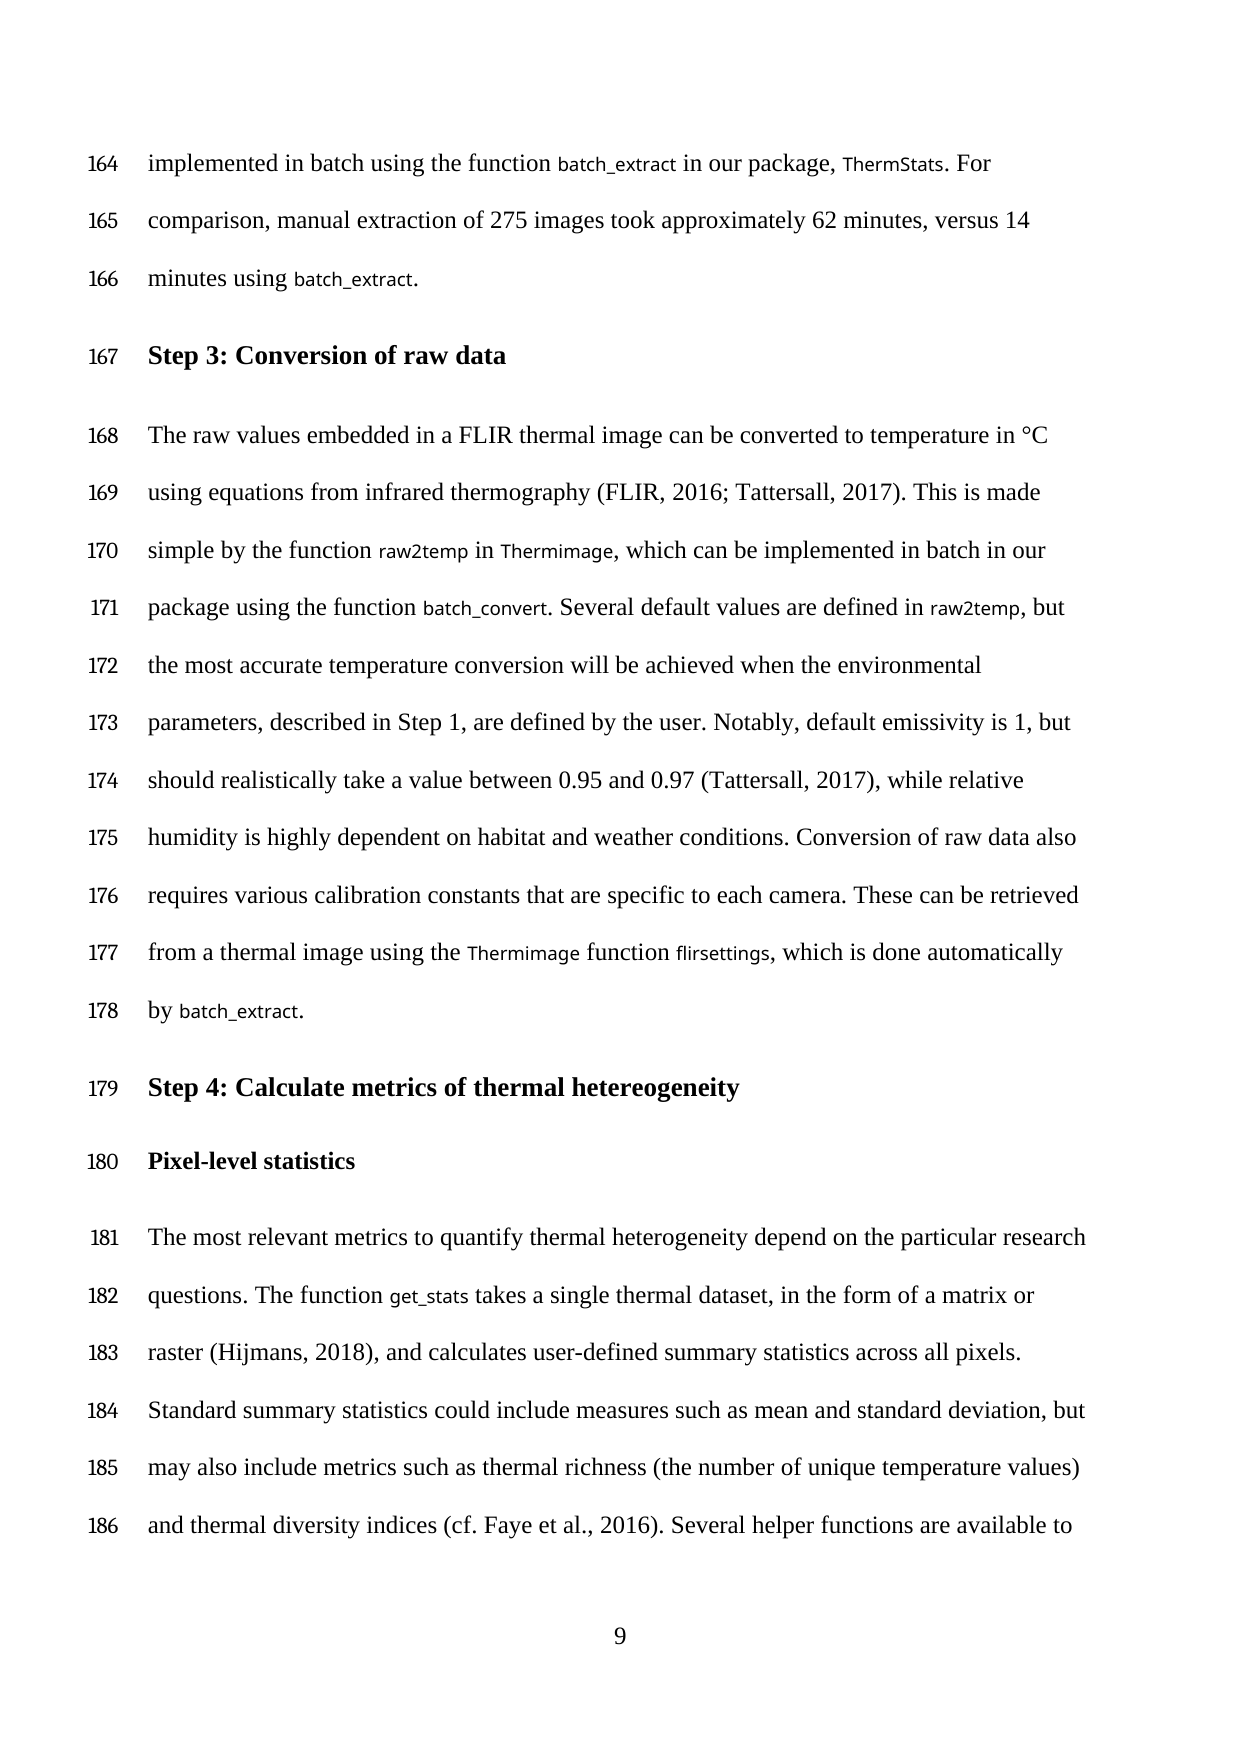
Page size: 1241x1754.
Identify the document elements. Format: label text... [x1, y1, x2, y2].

subtitle Pixel-level statistics [148, 1146, 1092, 1175]
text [148, 1222, 1092, 1538]
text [148, 148, 1092, 291]
subtitle Step 3: Conversion of raw data [148, 339, 1092, 370]
subtitle Step 4: Calculate metrics of thermal hetereogeneity [148, 1071, 1092, 1102]
text The raw values embedded in a FLIR thermal image can be converted to temperature in °C using equations from infrared thermography (FLIR, 2016; Tattersall, 2017). This is made simple by the function raw2temp in Thermimage, which can be implemented in batch in our package using the function batch_convert. Several default values are defined in raw2temp, but the most accurate temperature conversion will be achieved when the environmental parameters, described in Step 1, are defined by the user. Notably, default emissivity is 1, but should realistically take a value between 0.95 and 0.97 (Tattersall, 2017), while relative humidity is highly dependent on habitat and weather conditions. Conversion of raw data also requires various calibration constants that are specific to each camera. These can be retrieved from a thermal image using the Thermimage function flirsettings, which is done automatically by batch_extract. [148, 420, 1092, 1024]
